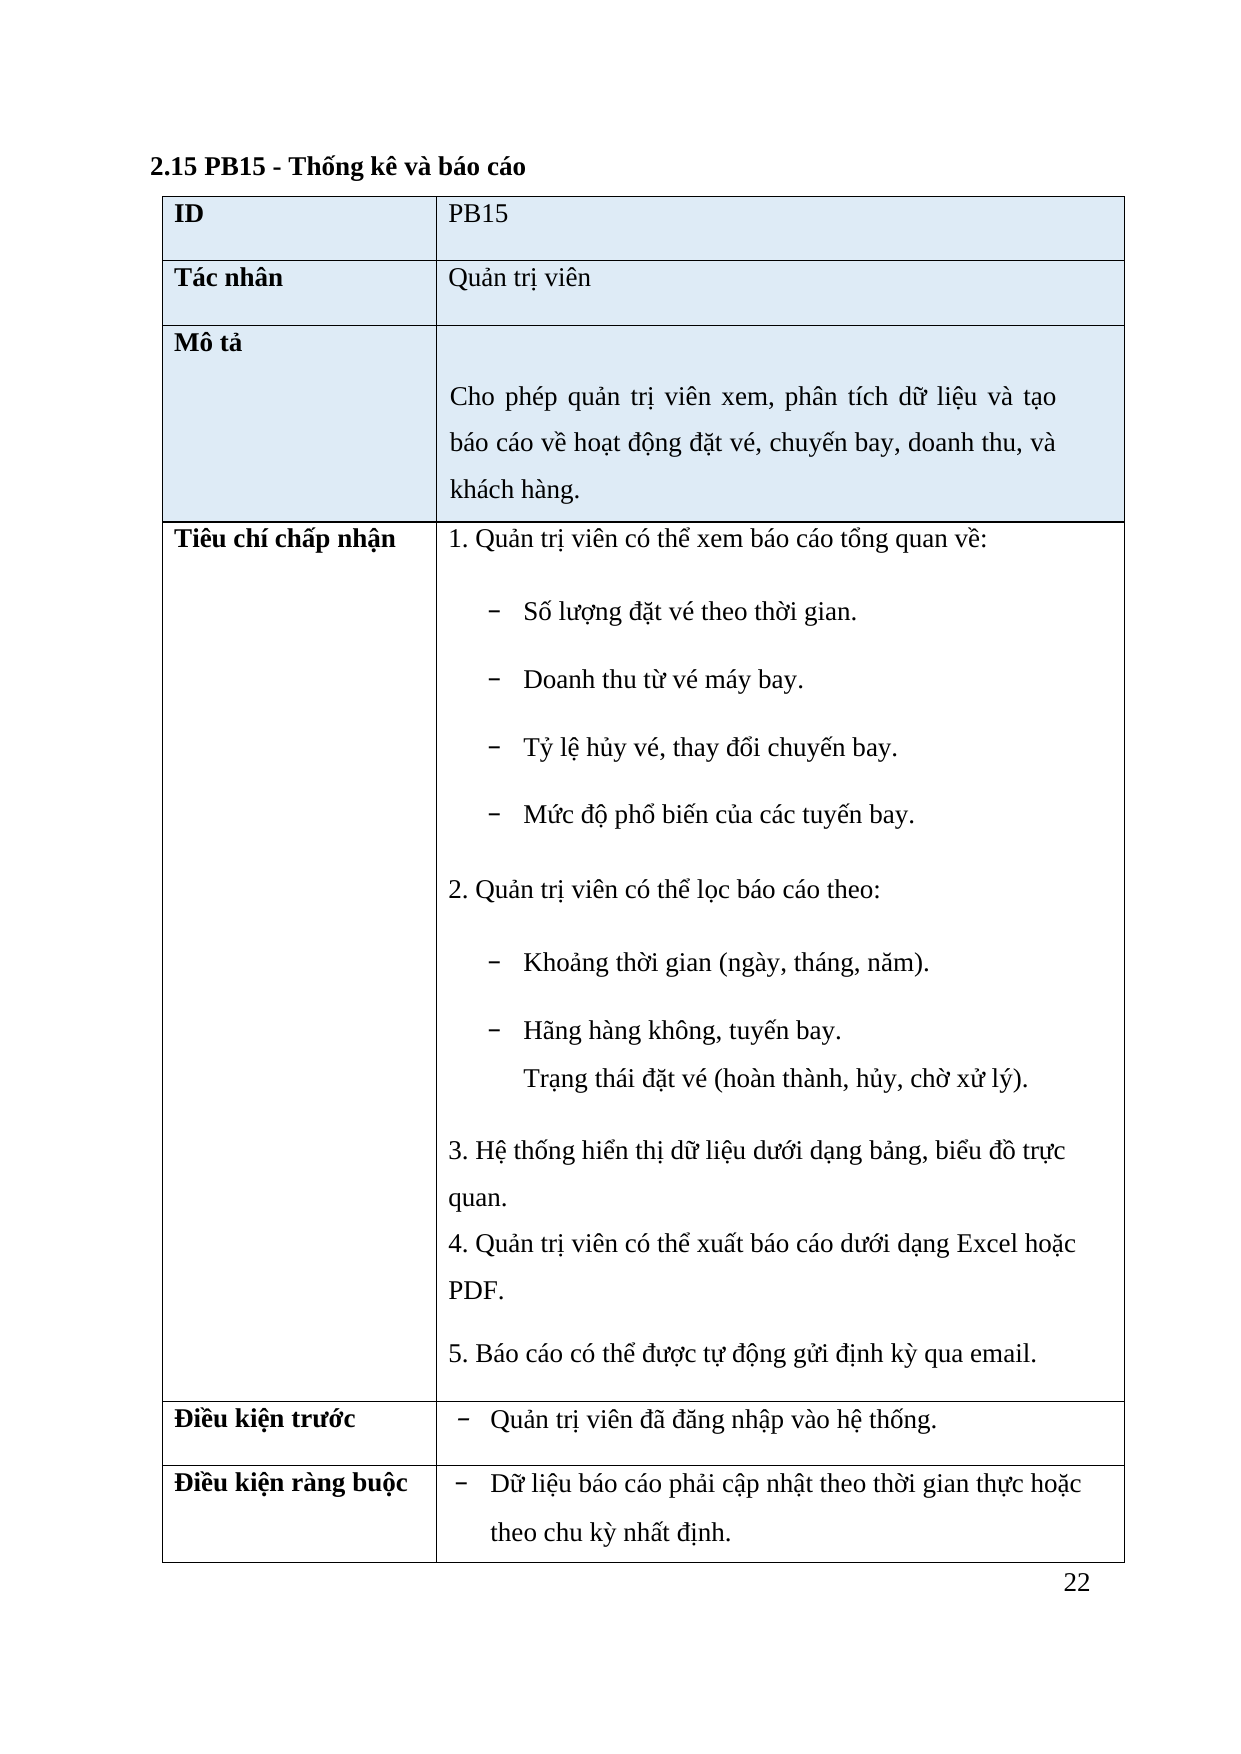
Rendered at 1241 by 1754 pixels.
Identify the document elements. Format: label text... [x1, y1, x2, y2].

table_cell Điều kiện trước [163, 1402, 436, 1465]
table_cell [437, 1402, 1124, 1465]
table_cell Điều kiện ràng buộc [163, 1466, 436, 1562]
table_cell 1. Quản trị viên có thể xem báo cáo tổng quan về: Số lượng đặt vé theo thời gian. Doanh thu từ vé máy bay. Tỷ lệ hủy vé, thay đổi chuyến bay. Mức độ phổ biến của các tuyến bay. 2. Quản trị viên có thể lọc báo cáo theo: Khoảng thời gian (ngày, tháng, năm). Hãng hàng không, tuyến bay. Trạng thái đặt vé (hoàn thành, hủy, chờ xử lý). 3. Hệ thống hiển thị dữ liệu dưới dạng bảng, biểu đồ trực quan. 4. Quản trị viên có thể xuất báo cáo dưới dạng Excel hoặc PDF. 5. Báo cáo có thể được tự động gửi định kỳ qua email. [437, 523, 1124, 1401]
table_header ID [163, 197, 436, 260]
table_header PB15 [437, 197, 1124, 260]
table_cell Quản trị viên [437, 261, 1124, 325]
table_cell Tiêu chí chấp nhận [163, 523, 436, 1401]
table_cell [437, 326, 1124, 521]
table_cell Mô tả [163, 326, 436, 521]
table_cell Tác nhân [163, 261, 436, 325]
table_cell [437, 1466, 1124, 1562]
